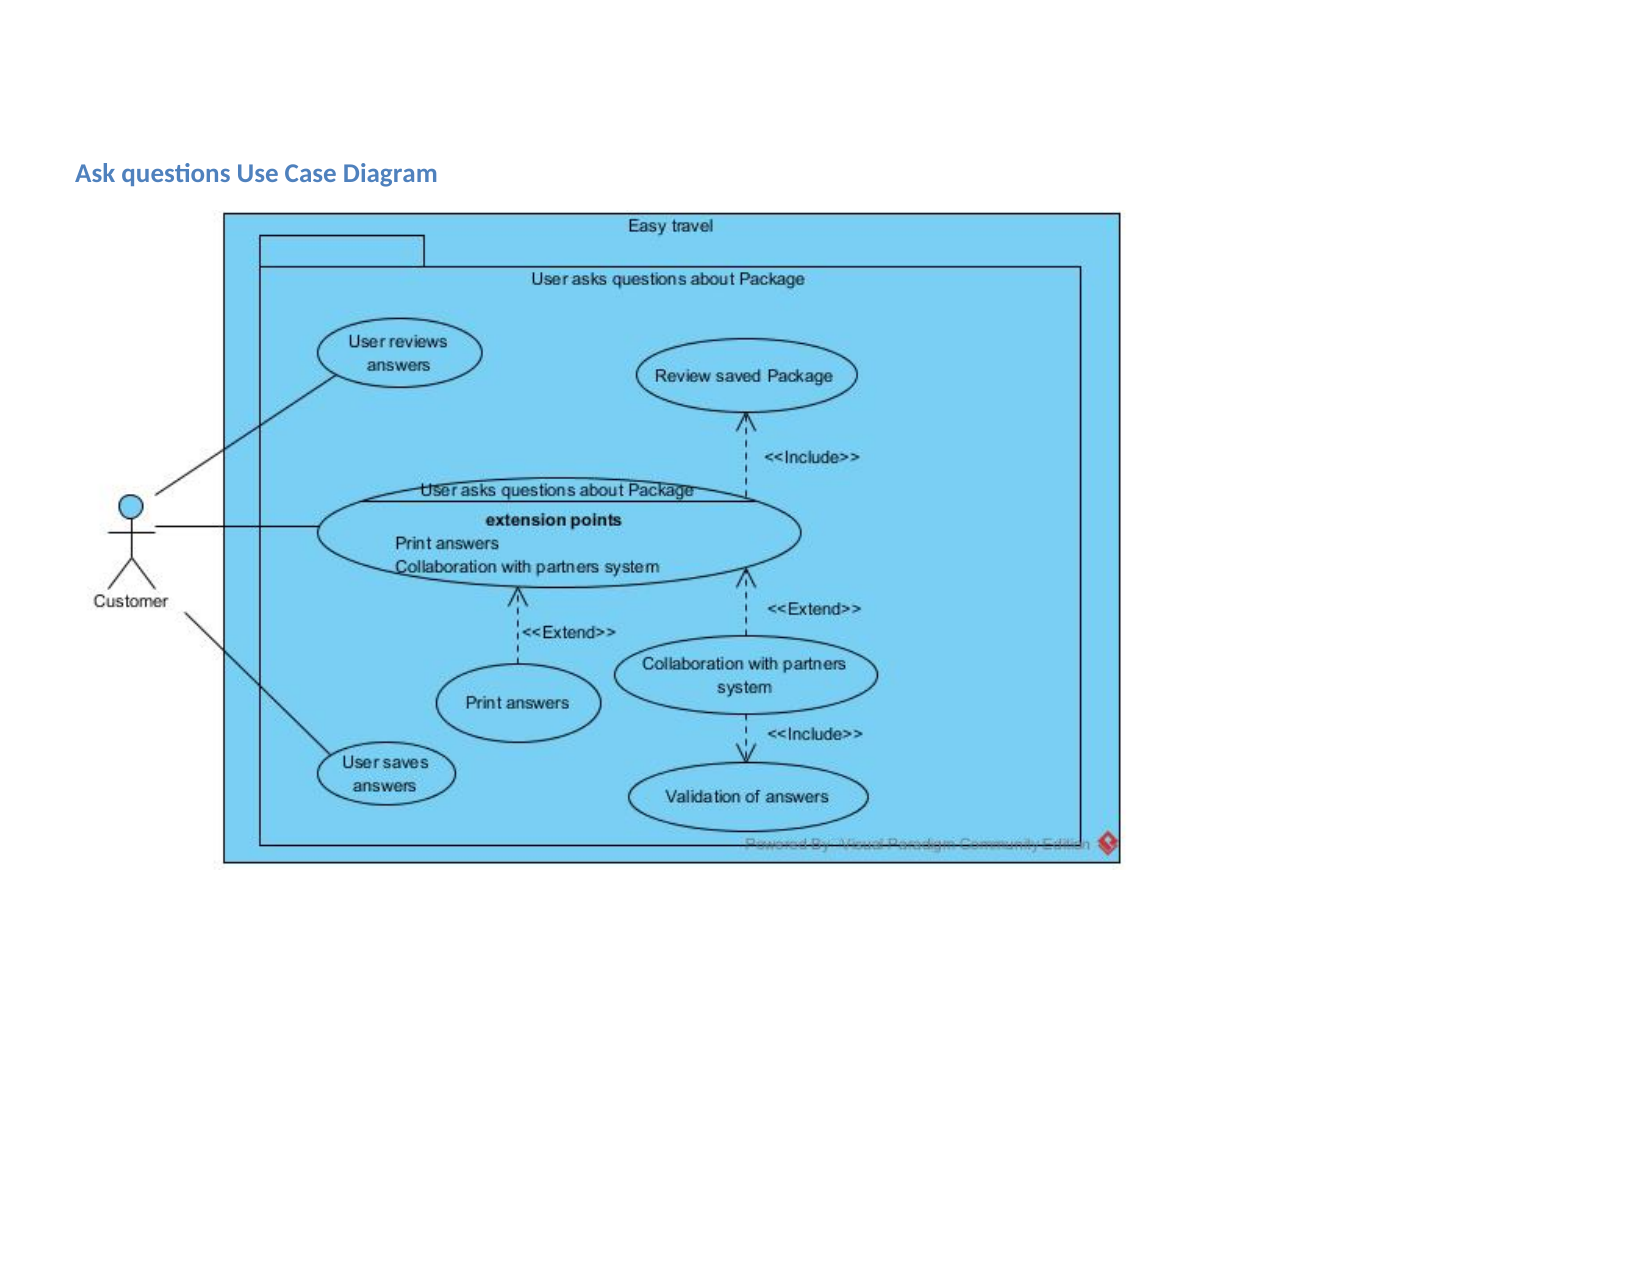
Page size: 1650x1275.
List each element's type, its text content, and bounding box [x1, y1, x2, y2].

subtitle Ask questions Use Case Diagram [75, 156, 1575, 189]
picture [75, 210, 1127, 870]
